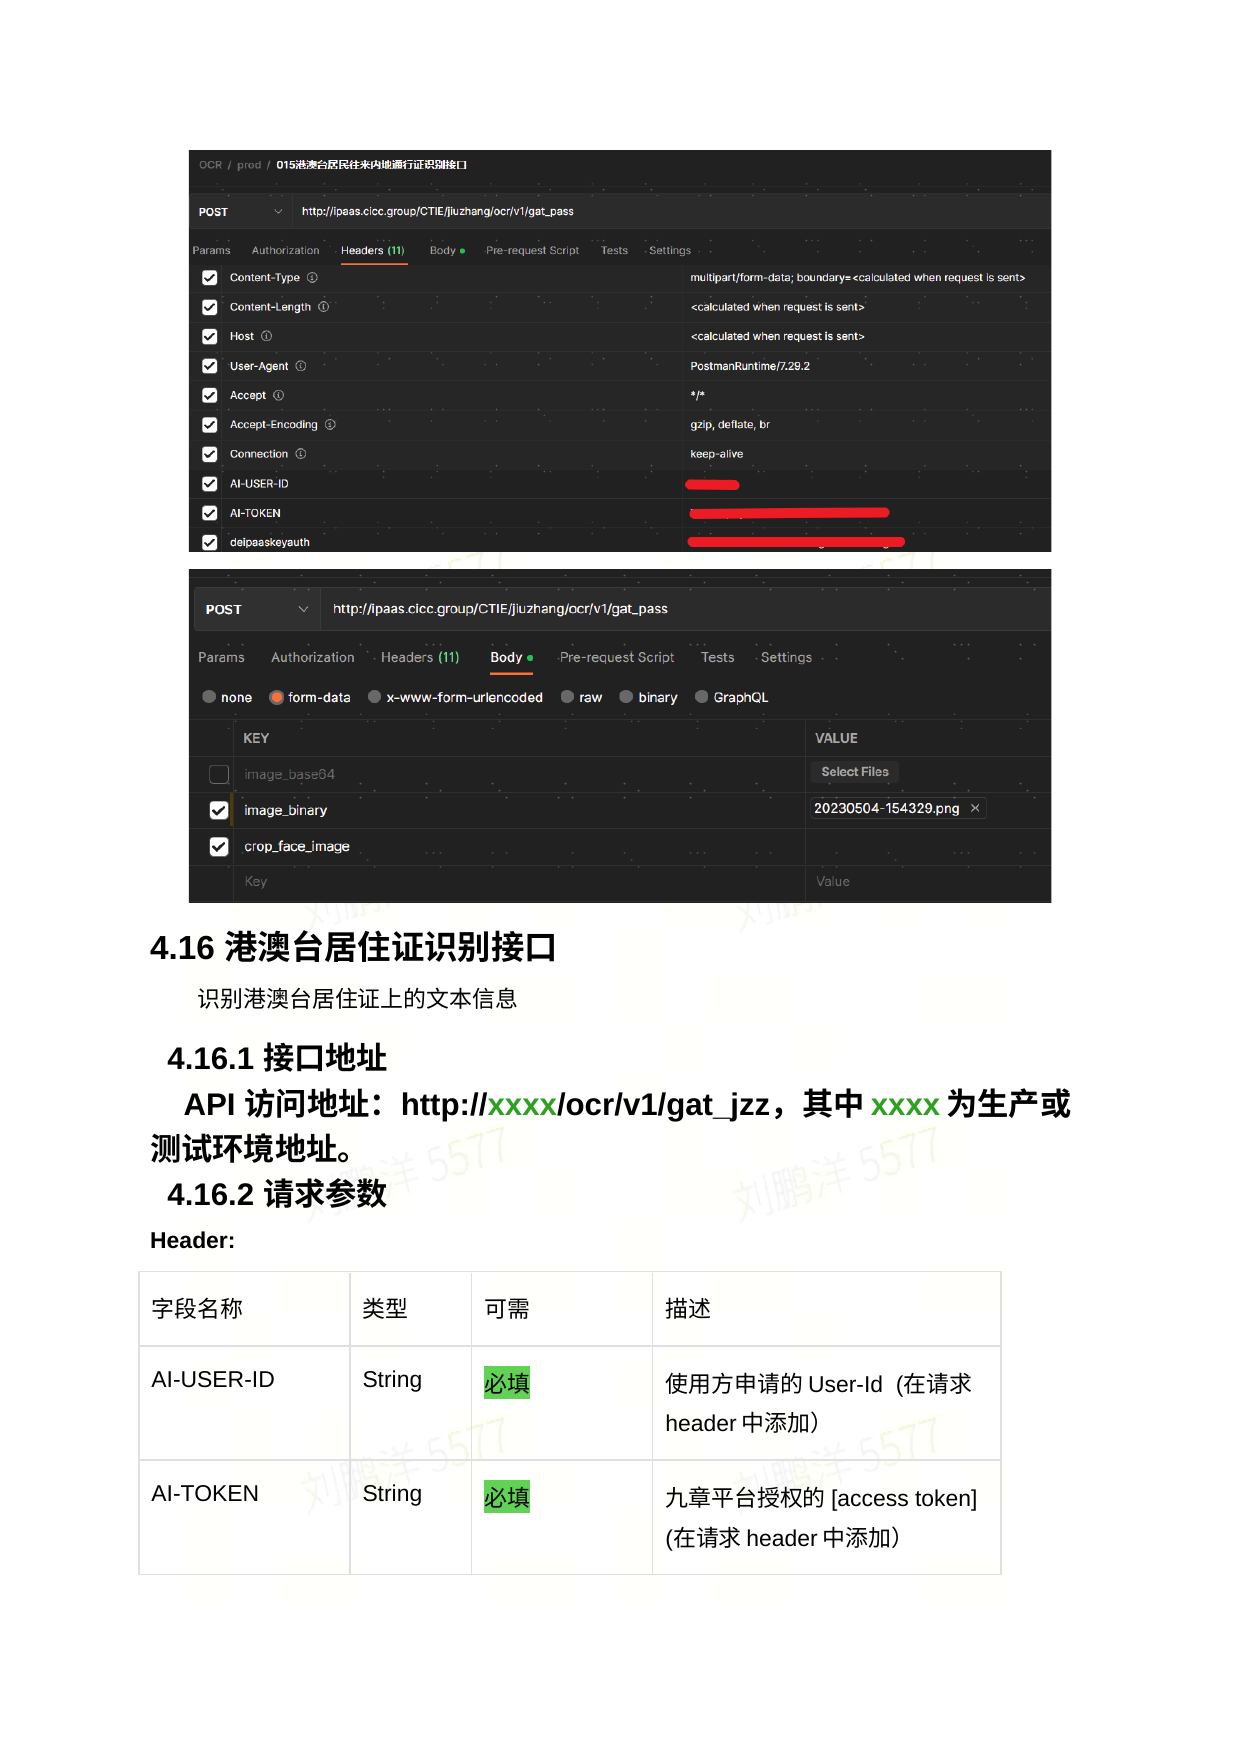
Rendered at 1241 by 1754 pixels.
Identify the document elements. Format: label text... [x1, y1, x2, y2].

table_cell 必填 [472, 1347, 652, 1459]
text 识别港澳台居住证上的文本信息 [197, 981, 1090, 1014]
table_cell AI-TOKEN [140, 1461, 349, 1573]
table_header 描述 [653, 1272, 1000, 1345]
table_header 可需 [472, 1272, 652, 1345]
table_cell String [351, 1461, 471, 1573]
table_cell 九章平台授权的 [access token] (在请求header中添加） [653, 1461, 1000, 1573]
table_header 类型 [351, 1272, 471, 1345]
picture [188, 150, 1052, 1227]
picture [188, 1253, 1052, 1604]
table_cell AI-USER-ID [140, 1347, 349, 1459]
text Header: [150, 1227, 1090, 1253]
table_cell 使用方申请的 User-Id (在请求header中添加） [653, 1347, 1000, 1459]
picture [191, 1098, 197, 1106]
table_cell String [351, 1347, 471, 1459]
table_header 字段名称 [140, 1272, 350, 1345]
table_cell 必填 [472, 1461, 652, 1573]
